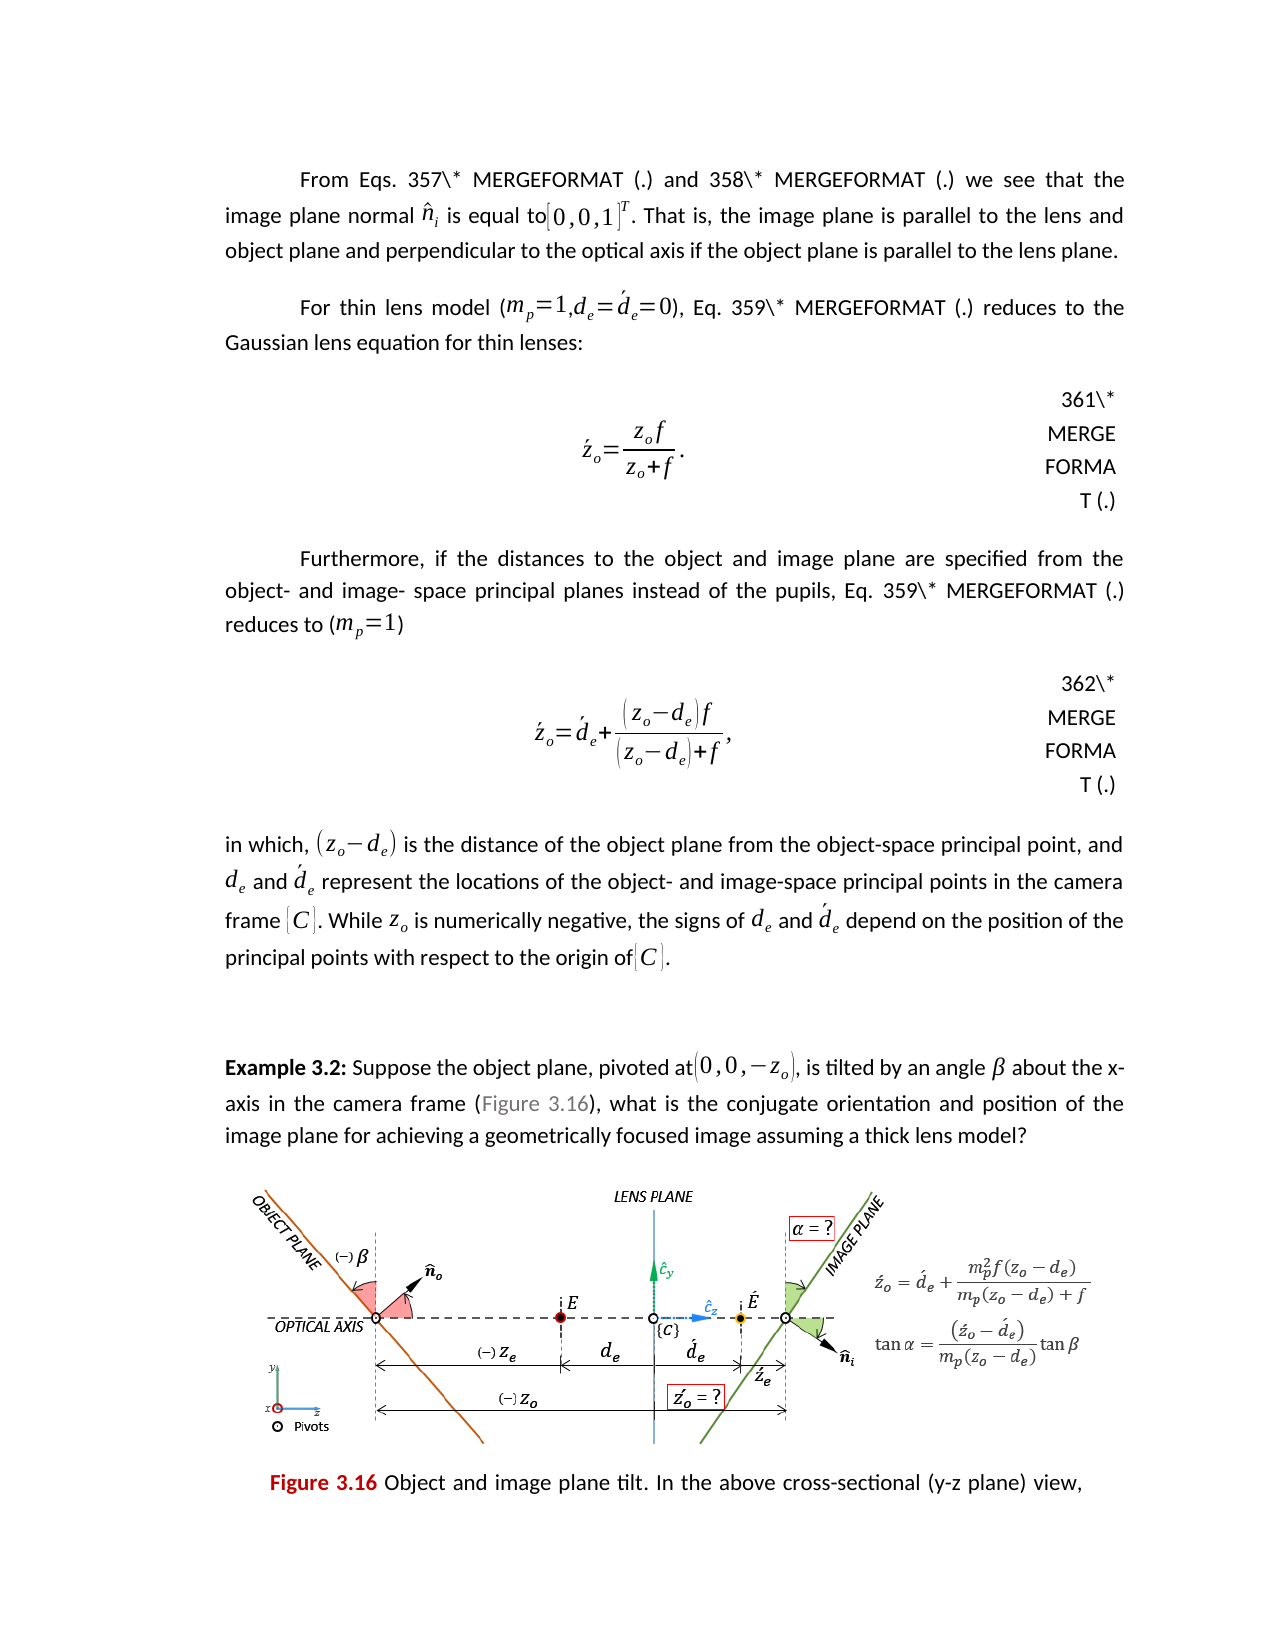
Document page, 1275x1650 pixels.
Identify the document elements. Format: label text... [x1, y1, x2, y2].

text For thin lens model (,), Eq. (3.59) reduces to the Gaussian lens equation for thin lenses: [225, 289, 1125, 356]
text Example 3.2: Suppose the object plane, pivoted at, is tilted by an angle about the x-axis in the camera frame (Figure 3.16), what is the conjugate orientation and position of the image plane for achieving a geometrically focused image assuming a thick lens model? [225, 1050, 1125, 1149]
picture [232, 1174, 1118, 1452]
table_header [225, 381, 1042, 544]
table_header [1042, 381, 1116, 544]
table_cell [221, 1456, 1125, 1496]
text in which, is the distance of the object plane from the object-space principal point, and and represent the locations of the object- and image-space principal points in the camera frame . While is numerically negative, the signs of and depend on the position of the principal points with respect to the origin of. [225, 828, 1125, 972]
table_header [1042, 665, 1116, 828]
text From Eqs. (3.57) and (3.58) we see that the image plane normal is equal to. That is, the image plane is parallel to the lens and object plane and perpendicular to the optical axis if the object plane is parallel to the lens plane. [225, 165, 1125, 264]
table_header [221, 1174, 1125, 1456]
table_header [225, 665, 1042, 828]
text Furthermore, if the distances to the object and image plane are specified from the object- and image- space principal planes instead of the pupils, Eq. (3.59) reduces to () [225, 544, 1125, 640]
